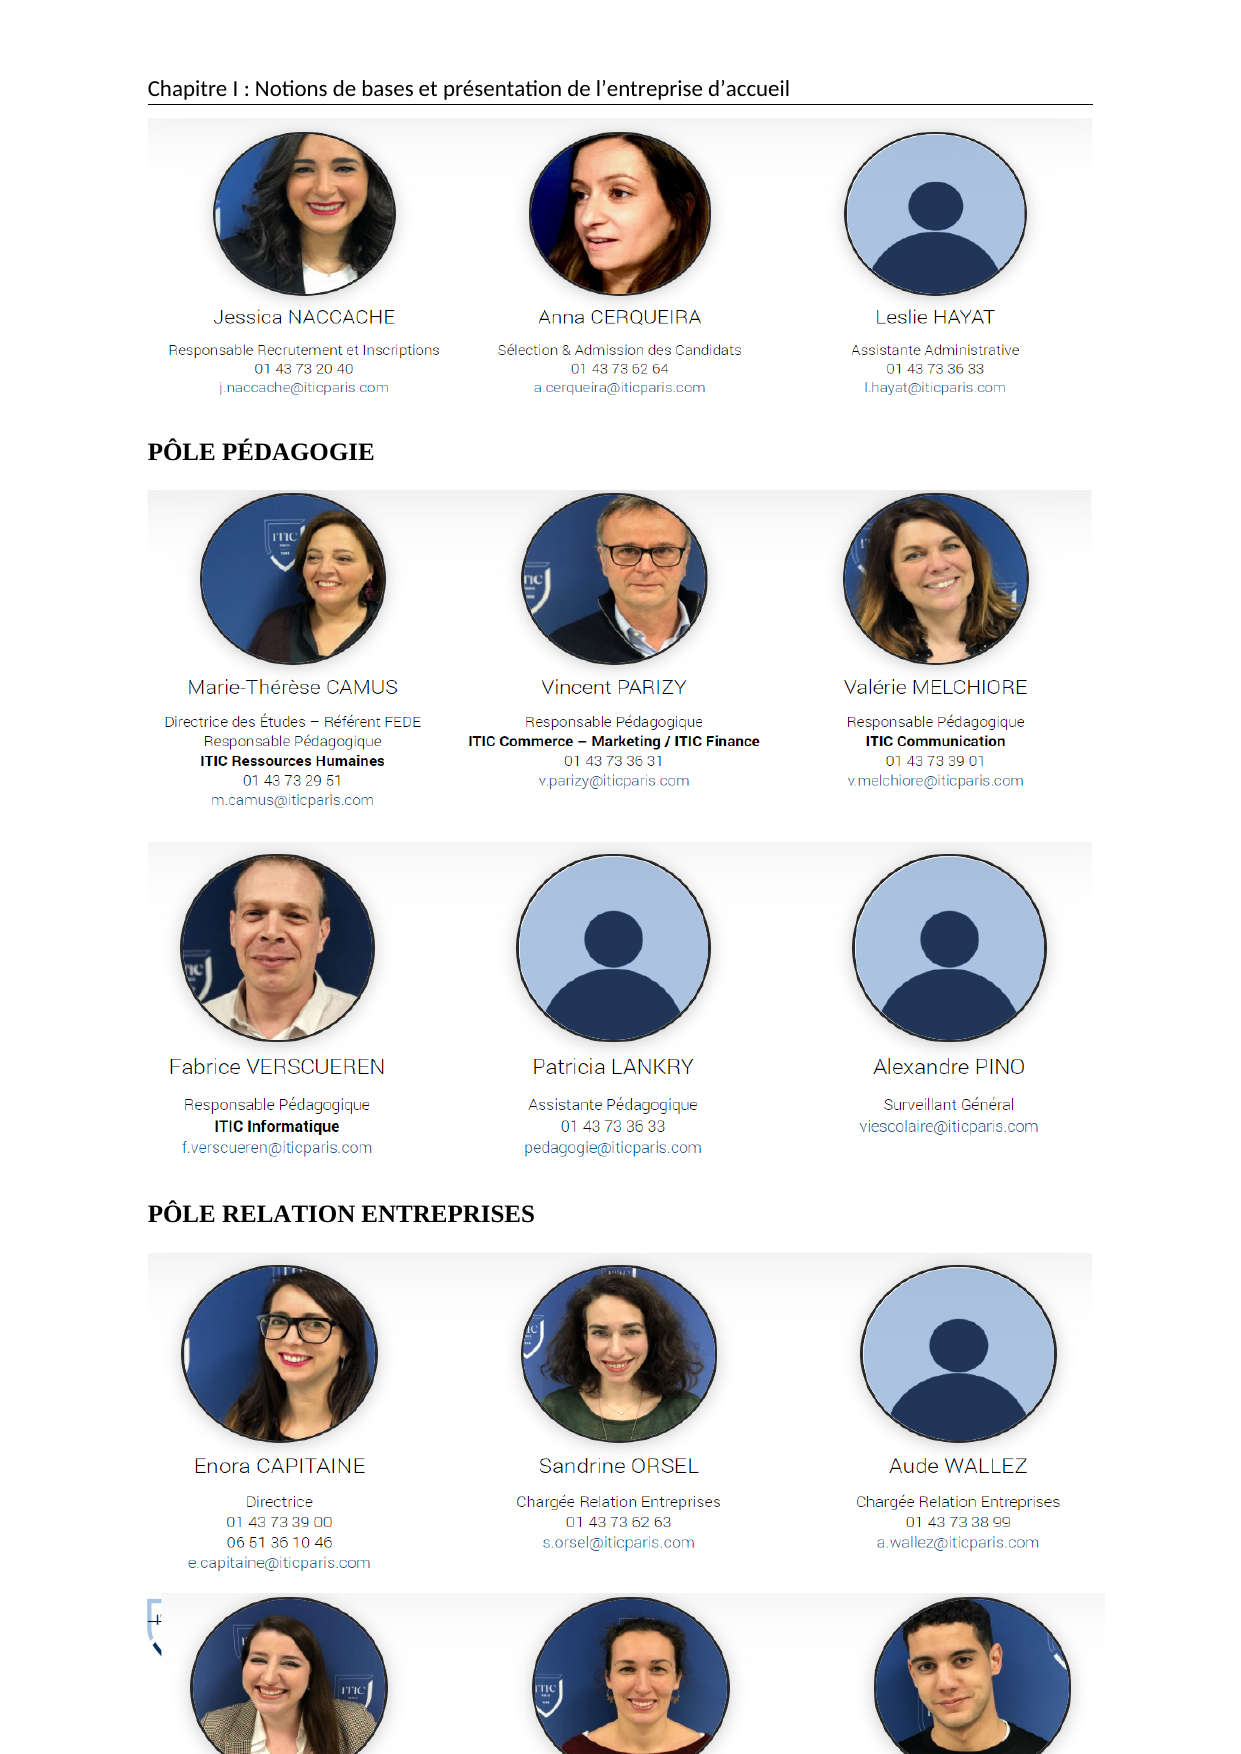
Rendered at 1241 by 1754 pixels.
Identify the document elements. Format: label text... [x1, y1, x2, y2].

text PÔLE RELATION ENTREPRISES [148, 1199, 1093, 1228]
picture [147, 490, 1092, 818]
picture [147, 842, 1093, 1175]
picture [147, 1253, 1093, 1582]
picture [134, 1592, 1105, 1754]
text PÔLE PÉDAGOGIE [148, 437, 1093, 466]
picture [147, 118, 1093, 412]
